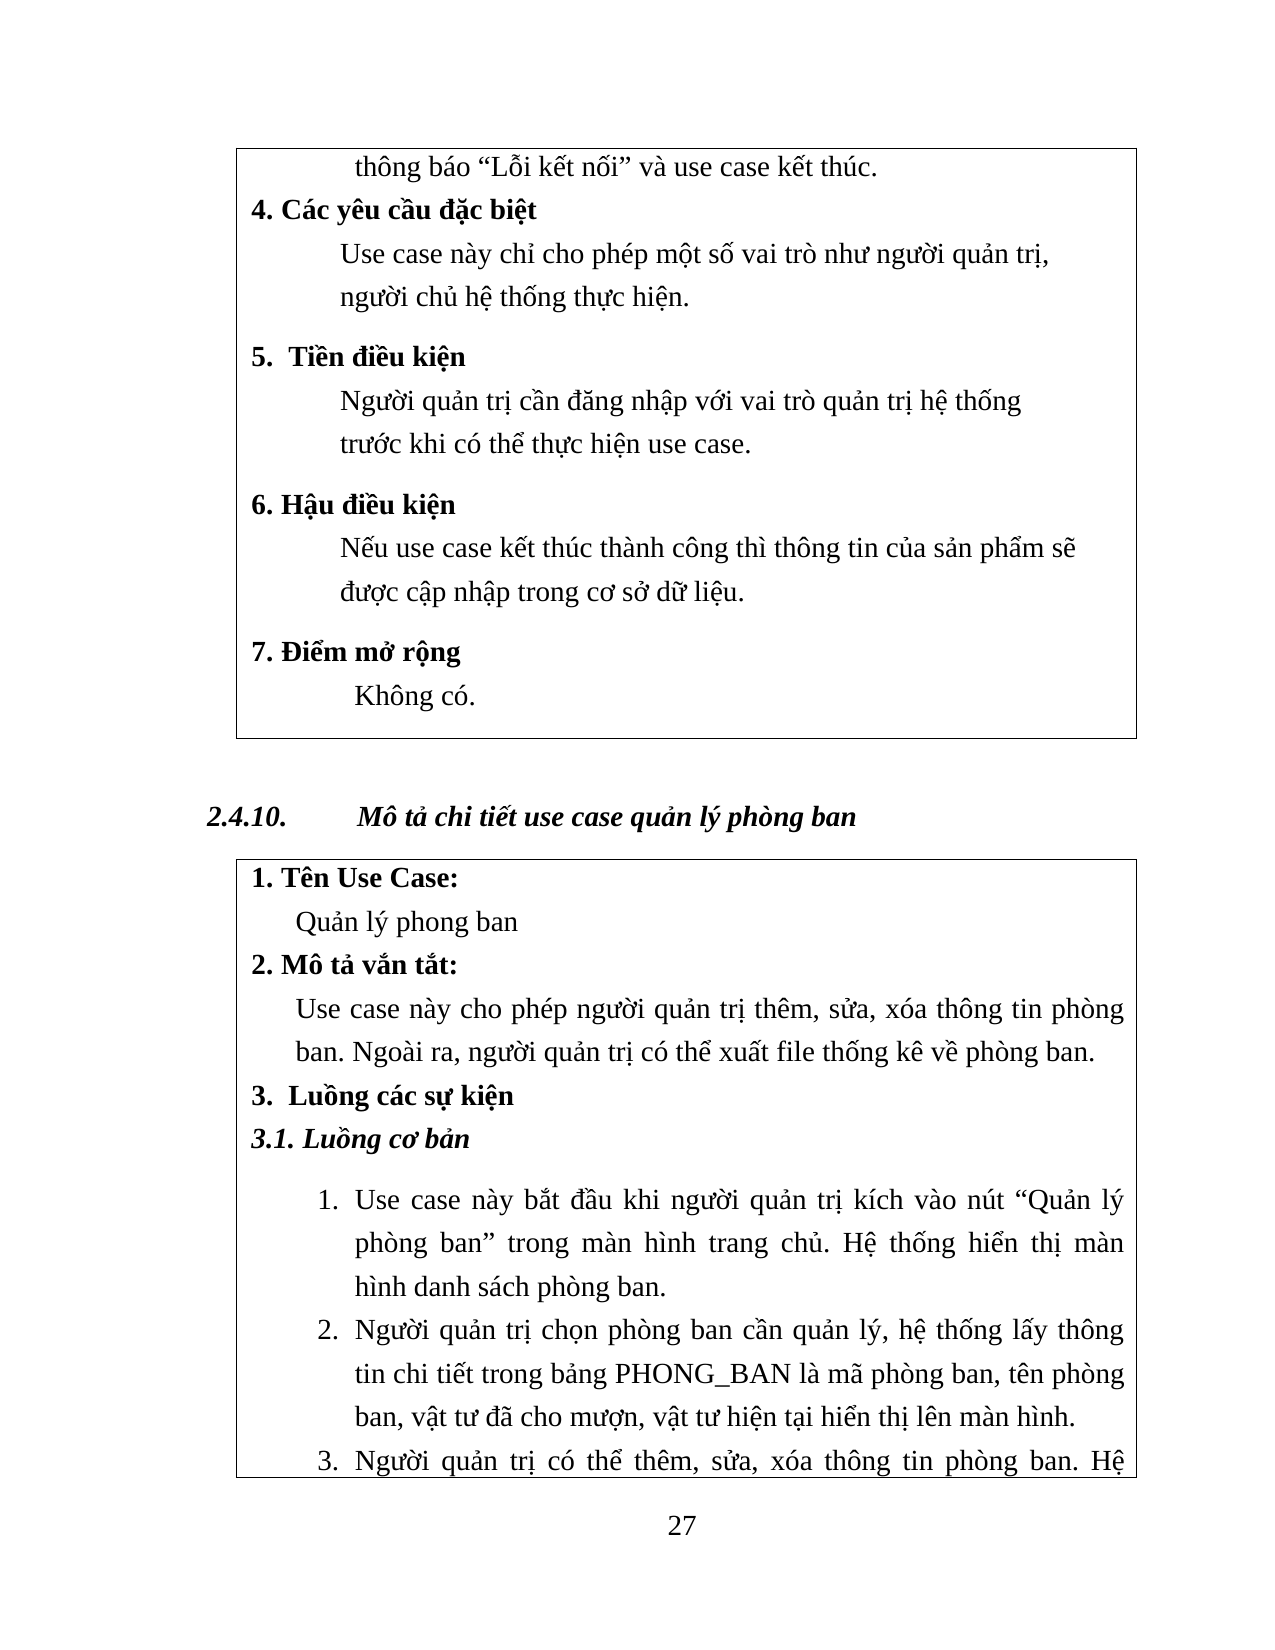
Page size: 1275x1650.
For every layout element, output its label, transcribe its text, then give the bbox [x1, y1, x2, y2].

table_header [237, 860, 1136, 1477]
list Mô tả chi tiết use case quản lý phòng ban [207, 799, 1157, 833]
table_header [237, 149, 1136, 738]
